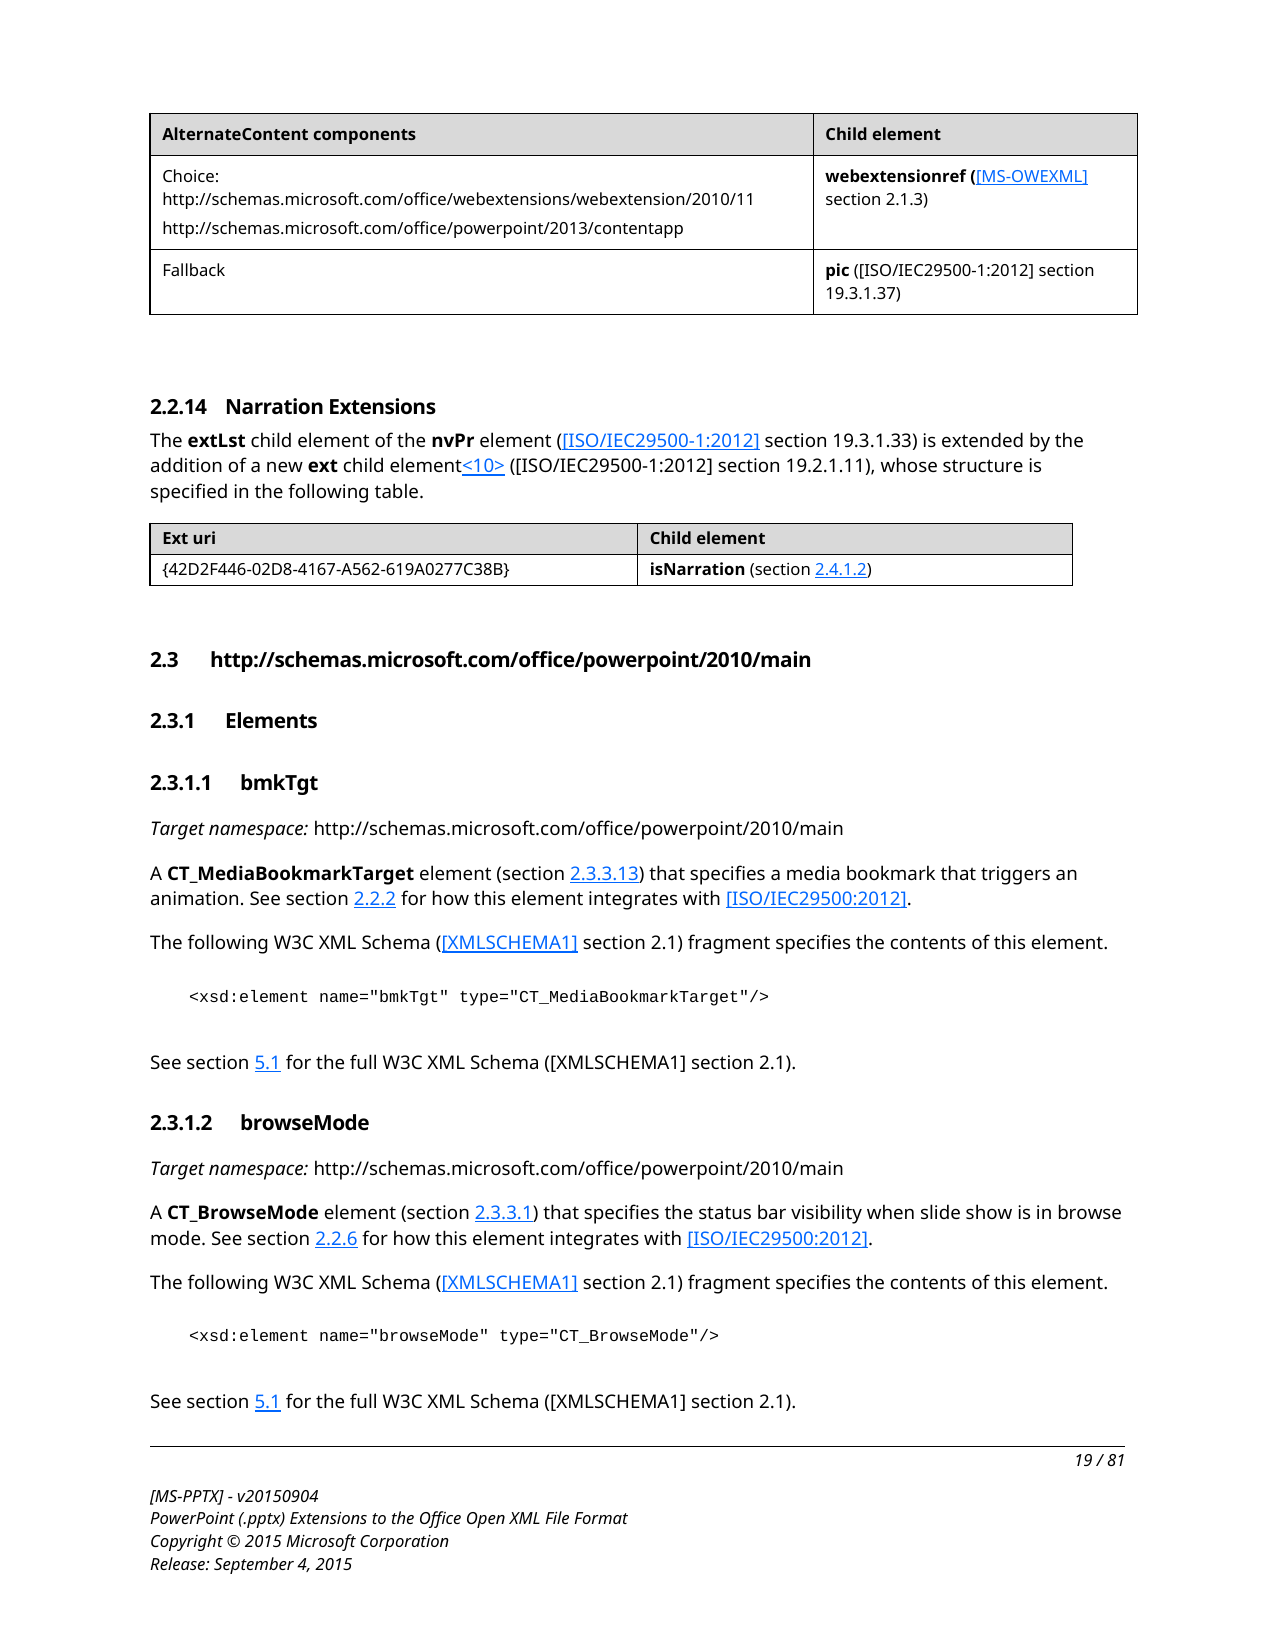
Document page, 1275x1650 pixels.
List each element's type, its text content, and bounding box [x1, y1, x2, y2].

subtitle browseMode [150, 1108, 1125, 1136]
table_cell webextensionref ([MS-OWEXML] section 2.1.3) [814, 156, 1137, 249]
text See section 5.1 for the full W3C XML Schema ([XMLSCHEMA1] section 2.1). [150, 1388, 1125, 1414]
text A CT_MediaBookmarkTarget element (section 2.3.3.13) that specifies a media bookmark that triggers an animation. See section 2.2.2 for how this element integrates with [ISO/IEC29500:2012]. [150, 860, 1125, 911]
table_cell {42D2F446-02D8-4167-A562-619A0277C38B} [151, 555, 637, 585]
text A CT_BrowseMode element (section 2.3.3.1) that specifies the status bar visibility when slide show is in browse mode. See section 2.2.6 for how this element integrates with [ISO/IEC29500:2012]. [150, 1199, 1125, 1250]
table_header AlternateContent components [151, 114, 813, 155]
table_header Ext uri [151, 524, 637, 554]
table_cell pic ([ISO/IEC29500-1:2012] section 19.3.1.37) [814, 250, 1137, 314]
text See section 5.1 for the full W3C XML Schema ([XMLSCHEMA1] section 2.1). [150, 1049, 1125, 1074]
subtitle http://schemas.microsoft.com/office/powerpoint/2010/main [150, 645, 1125, 673]
text The extLst child element of the nvPr element ([ISO/IEC29500-1:2012] section 19.3.1.33) is extended by the addition of a new ext child element<10> ([ISO/IEC29500-1:2012] section 19.2.1.11), whose structure is specified in the following table. [150, 427, 1119, 504]
subtitle Narration Extensions [150, 392, 1125, 421]
text The following W3C XML Schema ([XMLSCHEMA1] section 2.1) fragment specifies the contents of this element. [150, 929, 1125, 955]
text <xsd:element name="bmkTgt" type="CT_MediaBookmarkTarget"/> [175, 980, 1137, 1018]
text Target namespace: http://schemas.microsoft.com/office/powerpoint/2010/main [150, 1155, 1125, 1181]
subtitle bmkTgt [150, 768, 1125, 797]
table_cell isNarration (section 2.4.1.2) [638, 555, 1072, 585]
table_header Child element [638, 524, 1072, 554]
text The following W3C XML Schema ([XMLSCHEMA1] section 2.1) fragment specifies the contents of this element. [150, 1269, 1125, 1294]
text Target namespace: http://schemas.microsoft.com/office/powerpoint/2010/main [150, 816, 1125, 841]
table_cell Choice: http://schemas.microsoft.com/office/webextensions/webextension/2010/11 http://schemas.microsoft.com/office/powerpoint/2013/contentapp [151, 156, 813, 249]
text <xsd:element name="browseMode" type="CT_BrowseMode"/> [175, 1320, 1137, 1357]
table_header Child element [814, 114, 1137, 155]
subtitle Elements [150, 707, 1125, 735]
table_cell Fallback [151, 250, 813, 314]
